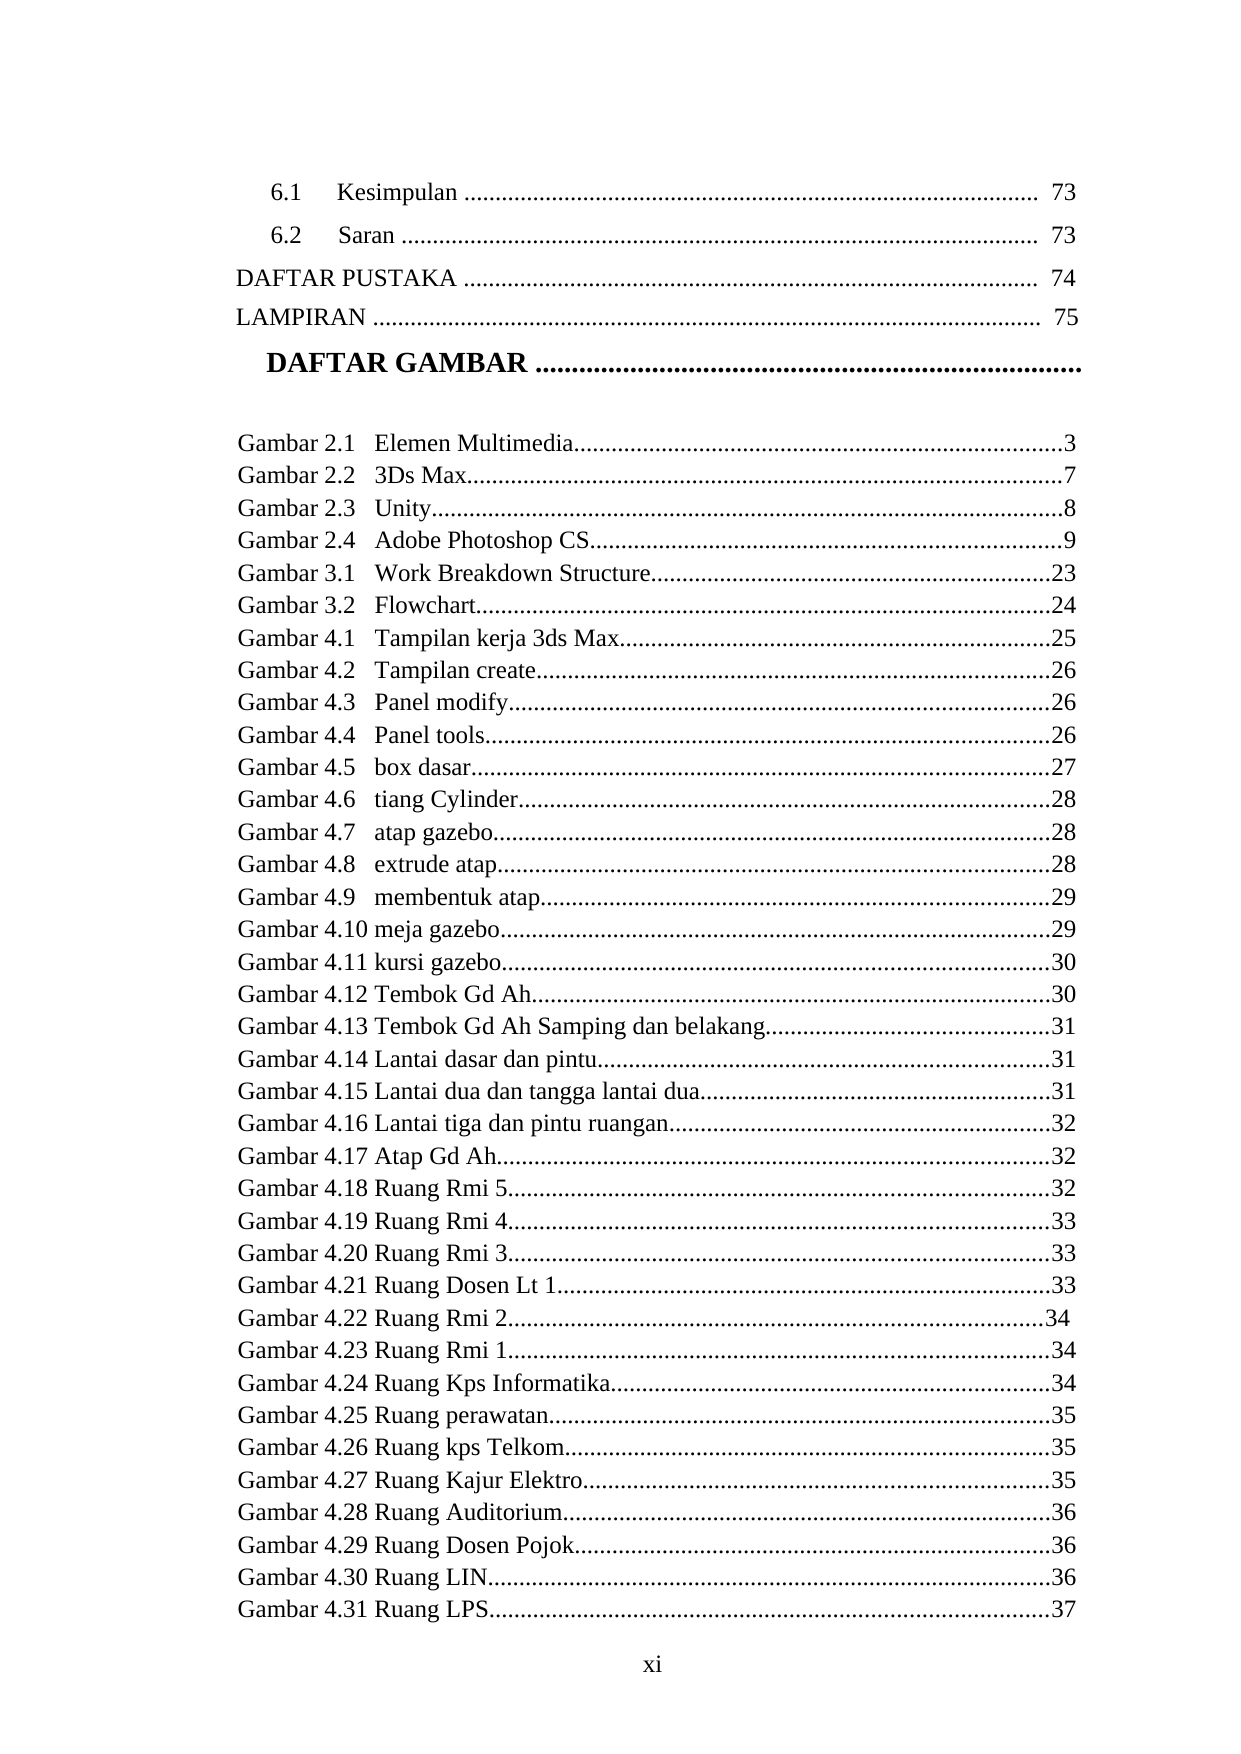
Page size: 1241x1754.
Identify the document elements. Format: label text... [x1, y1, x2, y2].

text DAFTAR PUSTAKA ............................................................................................ 74 [236, 263, 1082, 292]
text 6.1 Kesimpulan ............................................................................................ 73 [235, 177, 1082, 206]
text LAMPIRAN ........................................................................................................... 75 [236, 302, 1082, 331]
text 6.2 Saran ...................................................................................................... 73 [235, 220, 1082, 249]
